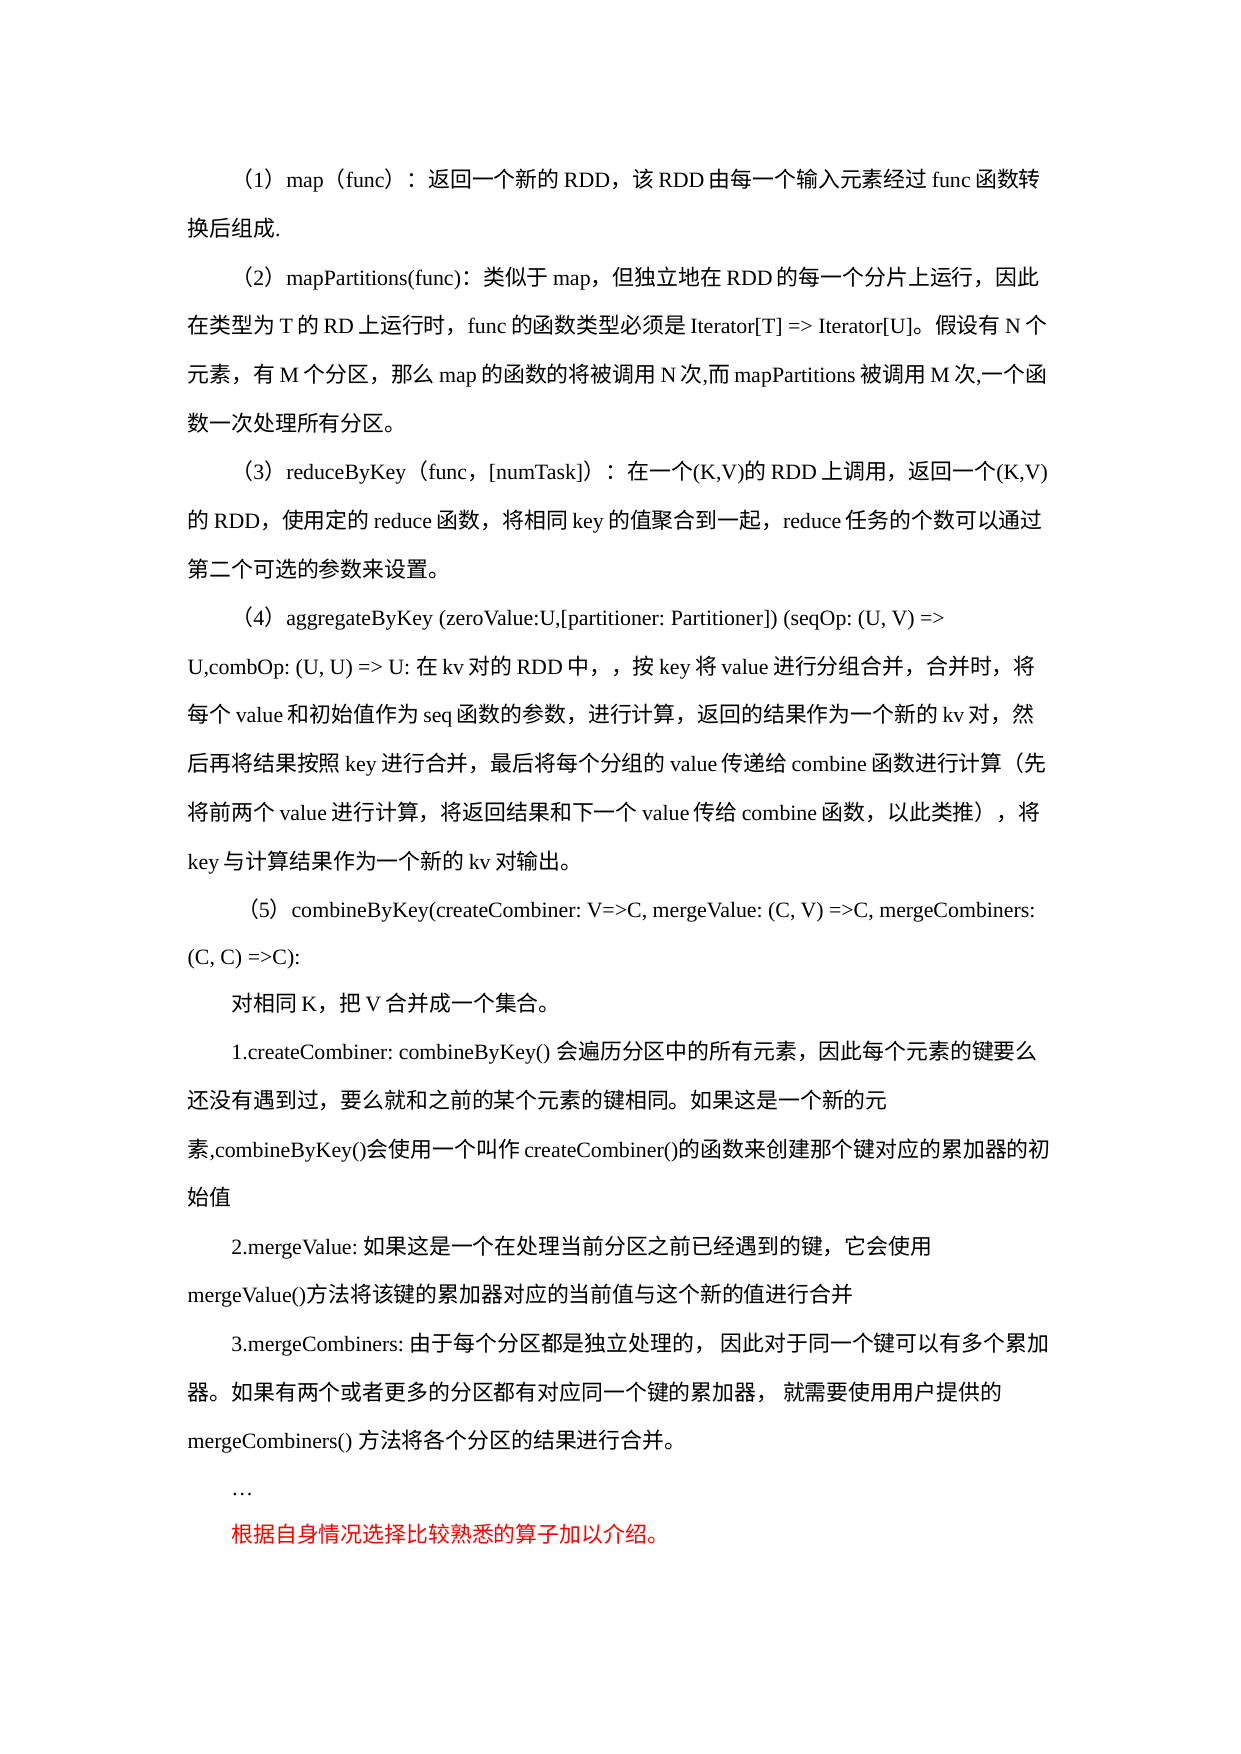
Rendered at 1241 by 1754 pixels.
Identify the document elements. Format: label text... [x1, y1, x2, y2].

text （3）reduceByKey（func，[numTask]）：在一个(K,V)的RDD上调用，返回一个(K,V)的RDD，使用定的reduce函数，将相同key的值聚合到一起，reduce任务的个数可以通过第二个可选的参数来设置。 [187, 454, 1053, 584]
text 根据自身情况选择比较熟悉的算子加以介绍。 [187, 1516, 1053, 1549]
text 1.createCombiner: combineByKey() 会遍历分区中的所有元素，因此每个元素的键要么还没有遇到过，要么就和之前的某个元素的键相同。如果这是一个新的元素,combineByKey()会使用一个叫作createCombiner()的函数来创建那个键对应的累加器的初始值 [187, 1034, 1053, 1212]
text 3.mergeCombiners: 由于每个分区都是独立处理的， 因此对于同一个键可以有多个累加器。如果有两个或者更多的分区都有对应同一个键的累加器， 就需要使用用户提供的 mergeCombiners() 方法将各个分区的结果进行合并。 [187, 1325, 1053, 1455]
text 2.mergeValue: 如果这是一个在处理当前分区之前已经遇到的键，它会使用mergeValue()方法将该键的累加器对应的当前值与这个新的值进行合并 [187, 1228, 1053, 1309]
text … [187, 1471, 1053, 1504]
text （4）aggregateByKey (zeroValue:U,[partitioner: Partitioner]) (seqOp: (U, V) => U,combOp: (U, U) => U: 在kv对的RDD中，，按key将value进行分组合并，合并时，将每个value和初始值作为seq函数的参数，进行计算，返回的结果作为一个新的kv对，然后再将结果按照key进行合并，最后将每个分组的value传递给combine函数进行计算（先将前两个value进行计算，将返回结果和下一个value传给combine函数，以此类推），将key与计算结果作为一个新的kv对输出。 [187, 599, 1053, 876]
text （5）combineByKey(createCombiner: V=>C, mergeValue: (C, V) =>C, mergeCombiners: (C, C) =>C): [187, 892, 1053, 973]
text （1）map（func）：返回一个新的RDD，该RDD由每一个输入元素经过func函数转换后组成. [187, 162, 1053, 243]
text （2）mapPartitions(func)：类似于map，但独立地在RDD的每一个分片上运行，因此在类型为T的RD上运行时，func的函数类型必须是Iterator[T] => Iterator[U]。假设有N个元素，有M个分区，那么map的函数的将被调用N次,而mapPartitions被调用M次,一个函数一次处理所有分区。 [187, 259, 1053, 438]
text 对相同K，把V合并成一个集合。 [187, 985, 1053, 1018]
